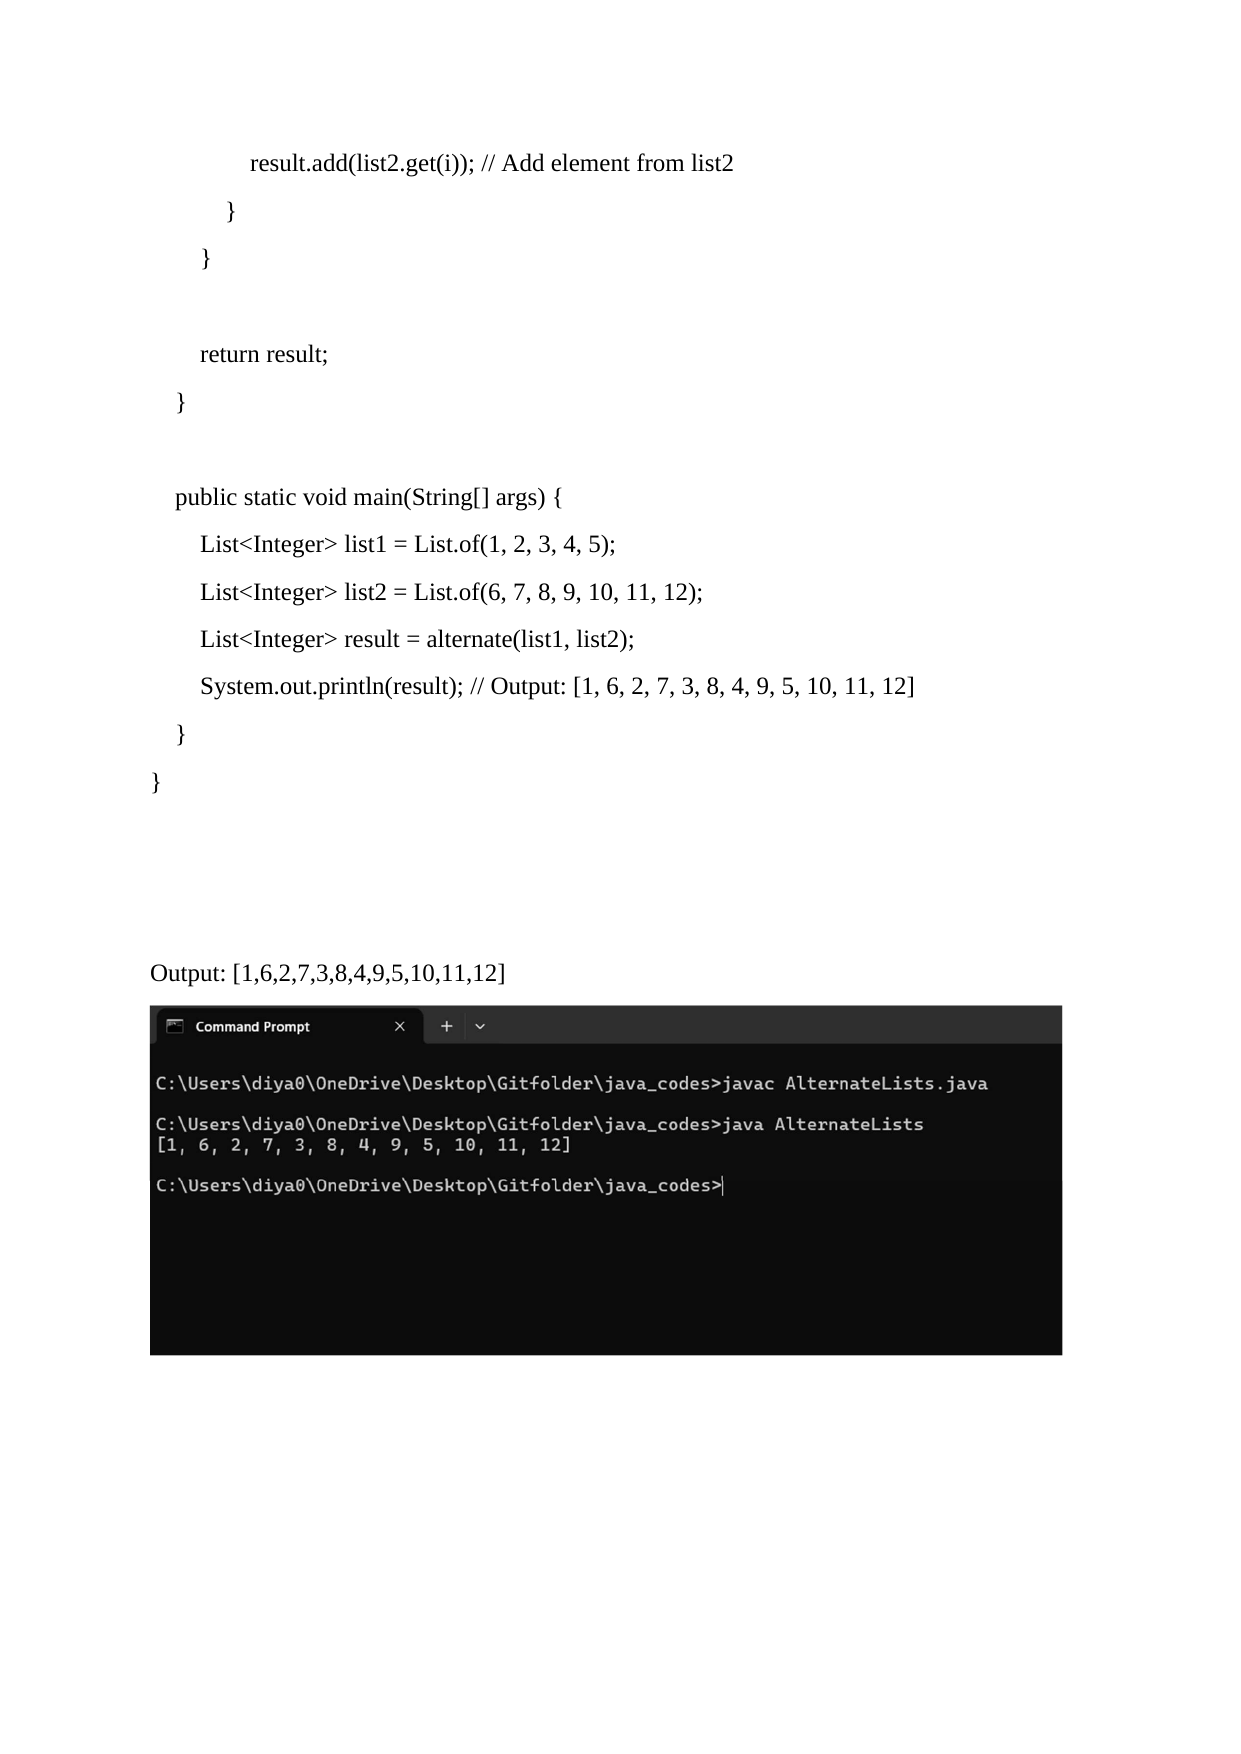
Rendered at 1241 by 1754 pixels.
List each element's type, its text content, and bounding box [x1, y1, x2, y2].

text } [225, 196, 1111, 224]
text } [150, 767, 1111, 796]
text } [175, 387, 1111, 415]
text System.out.println(result); // Output: [1, 6, 2, 7, 3, 8, 4, 9, 5, 10, 11, 12] [200, 672, 1111, 700]
text List<Integer> list2 = List.of(6, 7, 8, 9, 10, 11, 12); List<Integer> result = alternate(list1, list2); [200, 577, 705, 653]
text return result; [200, 339, 1111, 368]
picture [149, 1005, 1063, 1356]
text Output: [1,6,2,7,3,8,4,9,5,10,11,12] [150, 958, 1111, 987]
text result.add(list2.get(i)); // Add element from list2 [250, 148, 1111, 177]
text public static void main(String[] args) { List<Integer> list1 = List.of(1, 2, 3, 4, 5); [175, 482, 631, 558]
text } [175, 719, 1111, 748]
text } [200, 243, 1111, 272]
